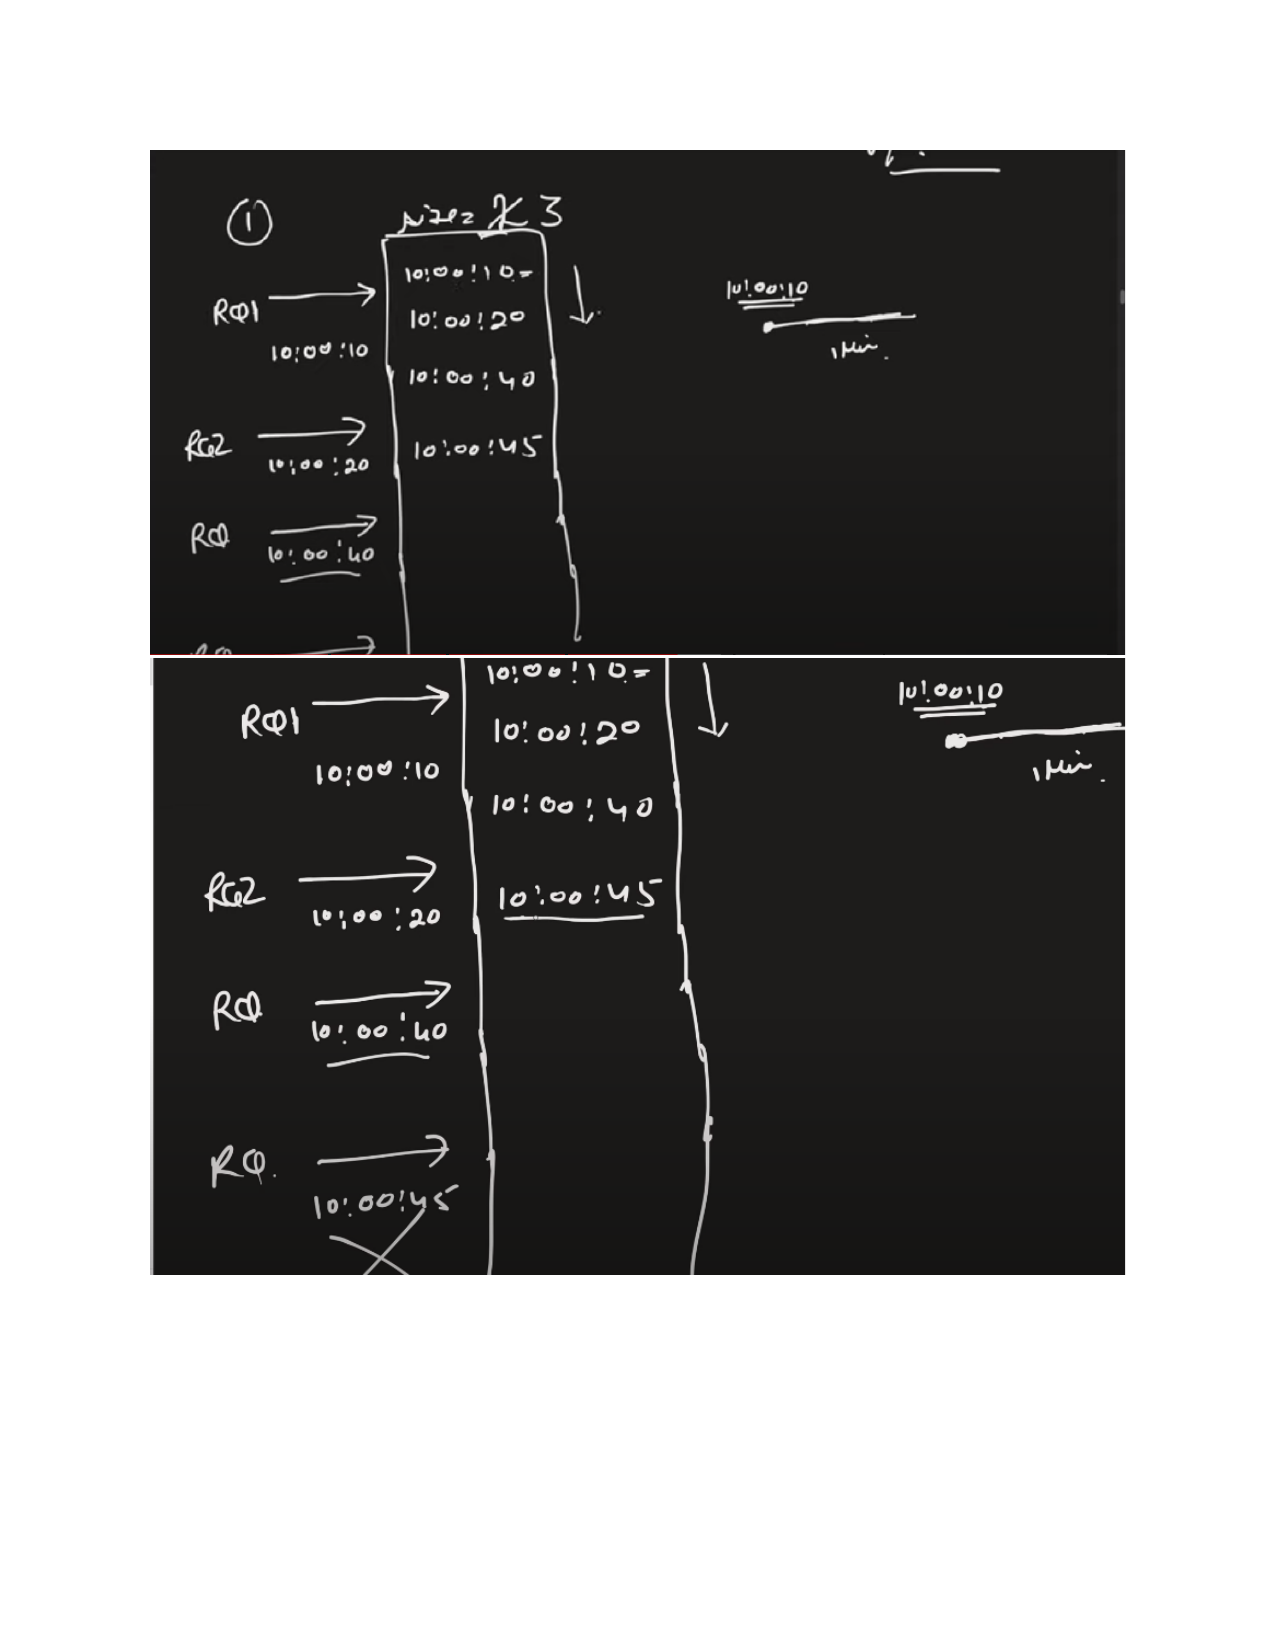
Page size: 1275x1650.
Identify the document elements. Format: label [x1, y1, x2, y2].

picture [150, 150, 1125, 655]
picture [150, 658, 1125, 1275]
